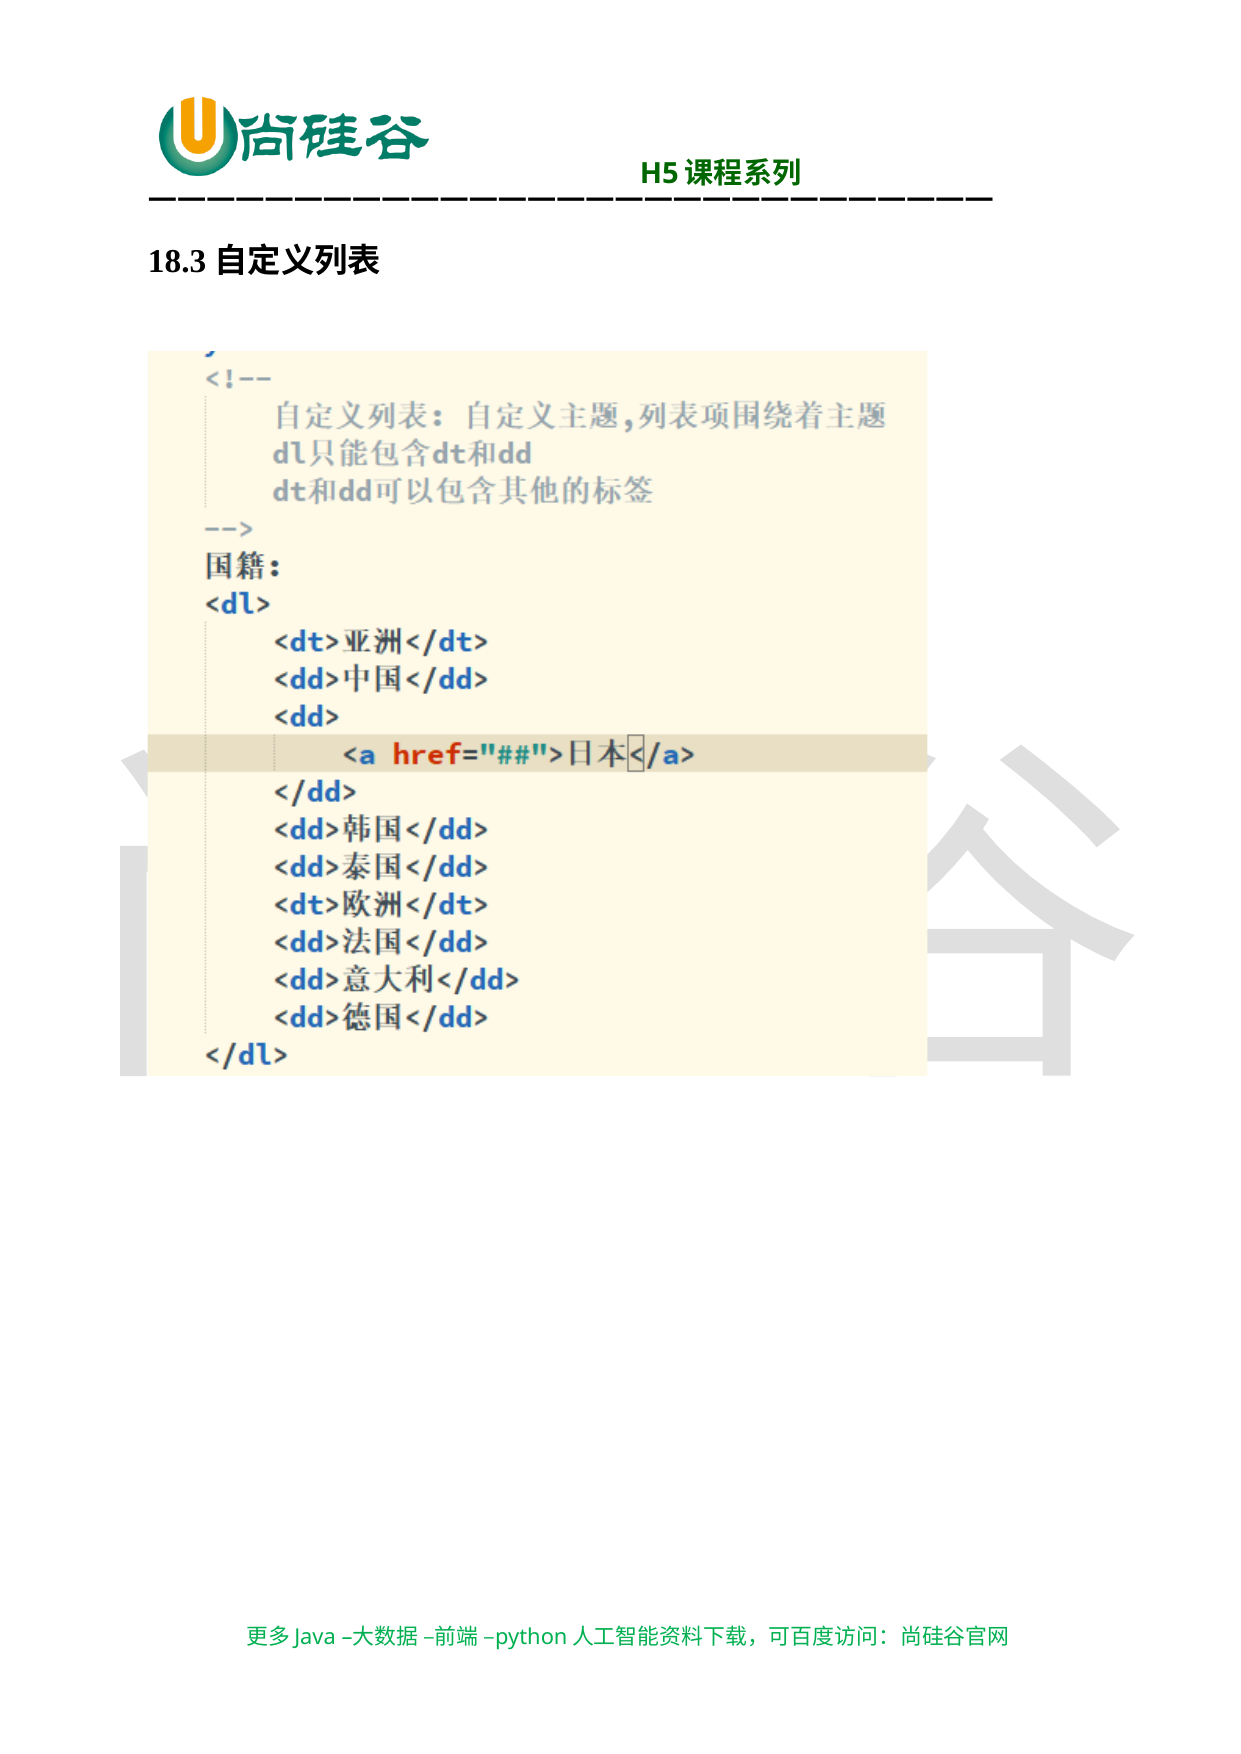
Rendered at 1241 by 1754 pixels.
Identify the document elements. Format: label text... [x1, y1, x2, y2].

picture [147, 351, 928, 1076]
subtitle 自定义列表 [148, 225, 1107, 290]
picture [147, 88, 436, 184]
